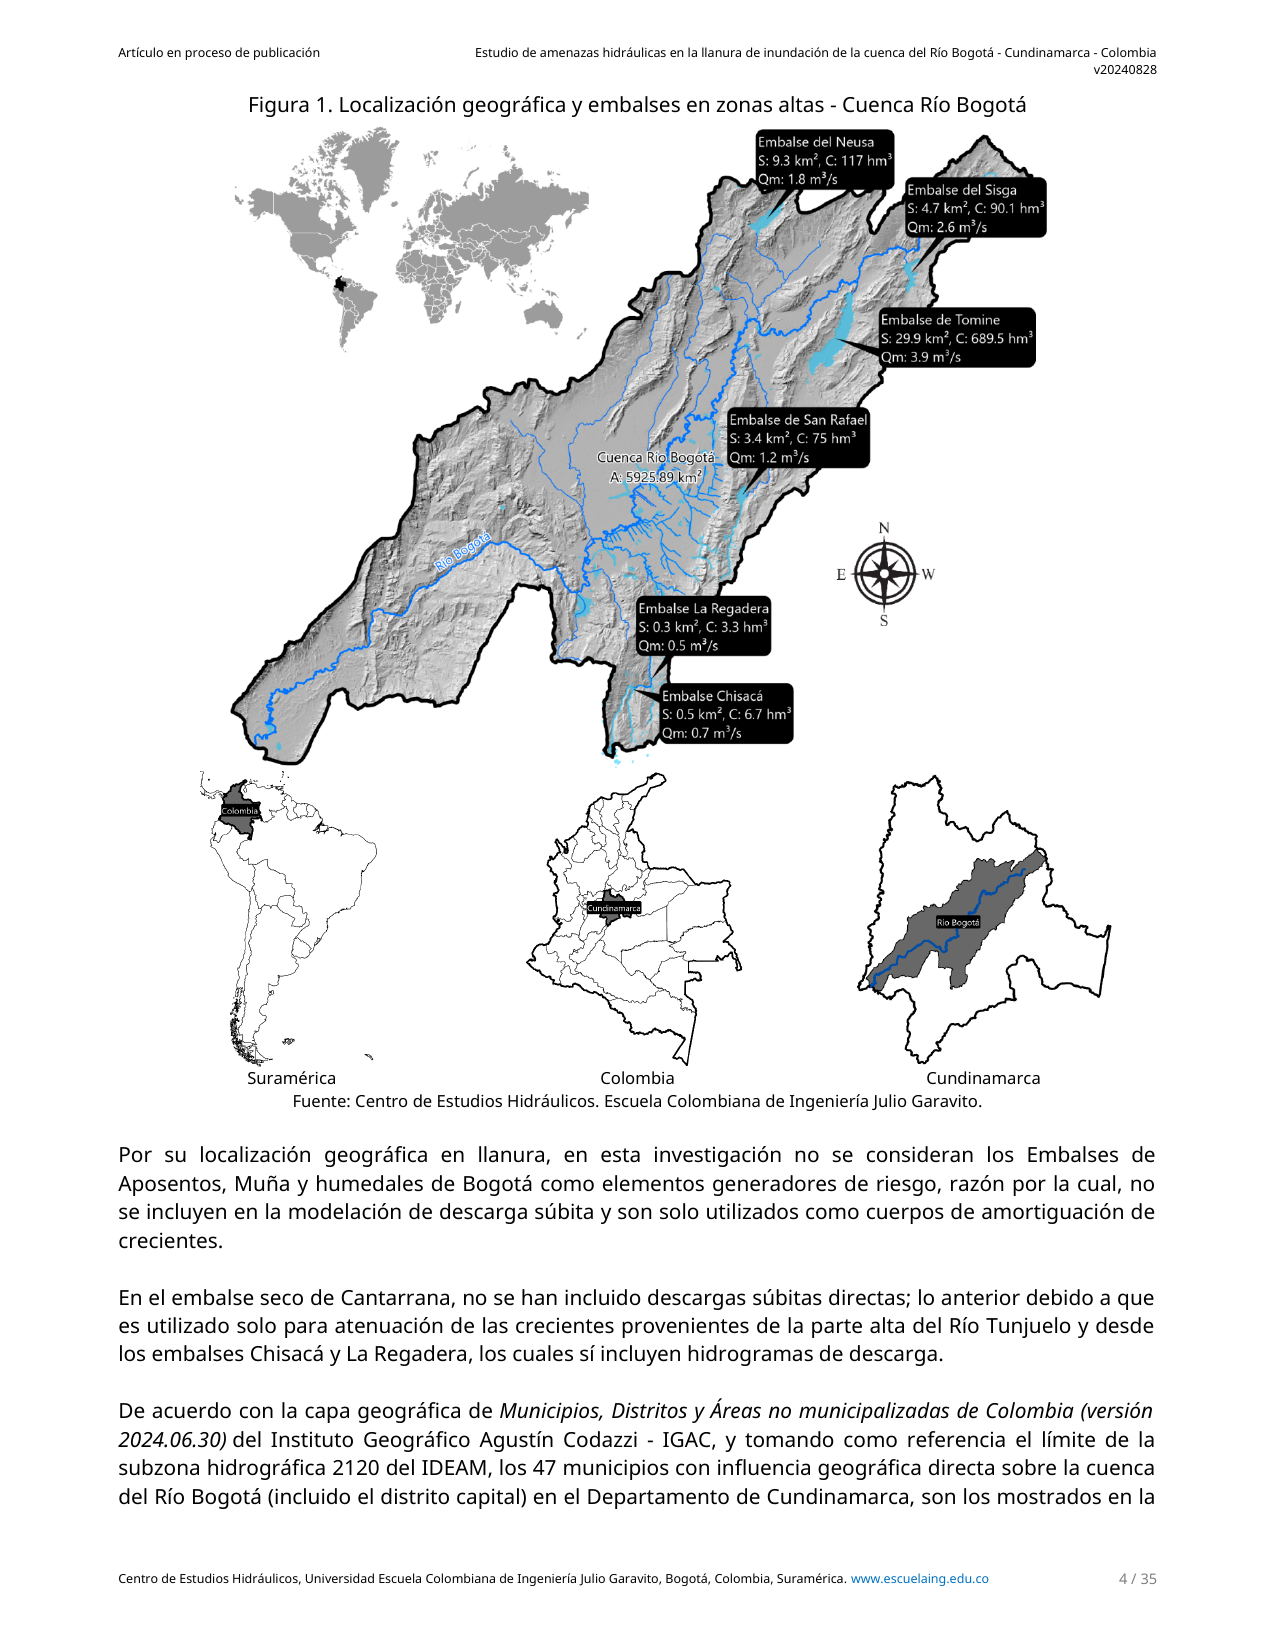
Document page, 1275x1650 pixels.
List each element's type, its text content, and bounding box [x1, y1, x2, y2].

text Por su localización geográfica en llanura, en esta investigación no se consideran los Embalses de Aposentos, Muña y humedales de Bogotá como elementos generadores de riesgo, razón por la cual, no se incluyen en la modelación de descarga súbita y son solo utilizados como cuerpos de amortiguación de crecientes. [118, 1141, 1157, 1254]
text En el embalse seco de Cantarrana, no se han incluido descargas súbitas directas; lo anterior debido a que es utilizado solo para atenuación de las crecientes provenientes de la parte alta del Río Tunjuelo y desde los embalses Chisacá y La Regadera, los cuales sí incluyen hidrogramas de descarga. [118, 1283, 1157, 1368]
table_header Cundinamarca [810, 771, 1156, 1089]
picture [200, 118, 1115, 1067]
text Fuente: Centro de Estudios Hidráulicos. Escuela Colombiana de Ingeniería Julio Garavito. [118, 1089, 1157, 1112]
table_header Suramérica [119, 771, 464, 1089]
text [118, 1396, 1157, 1510]
table_header Colombia [465, 772, 810, 1089]
